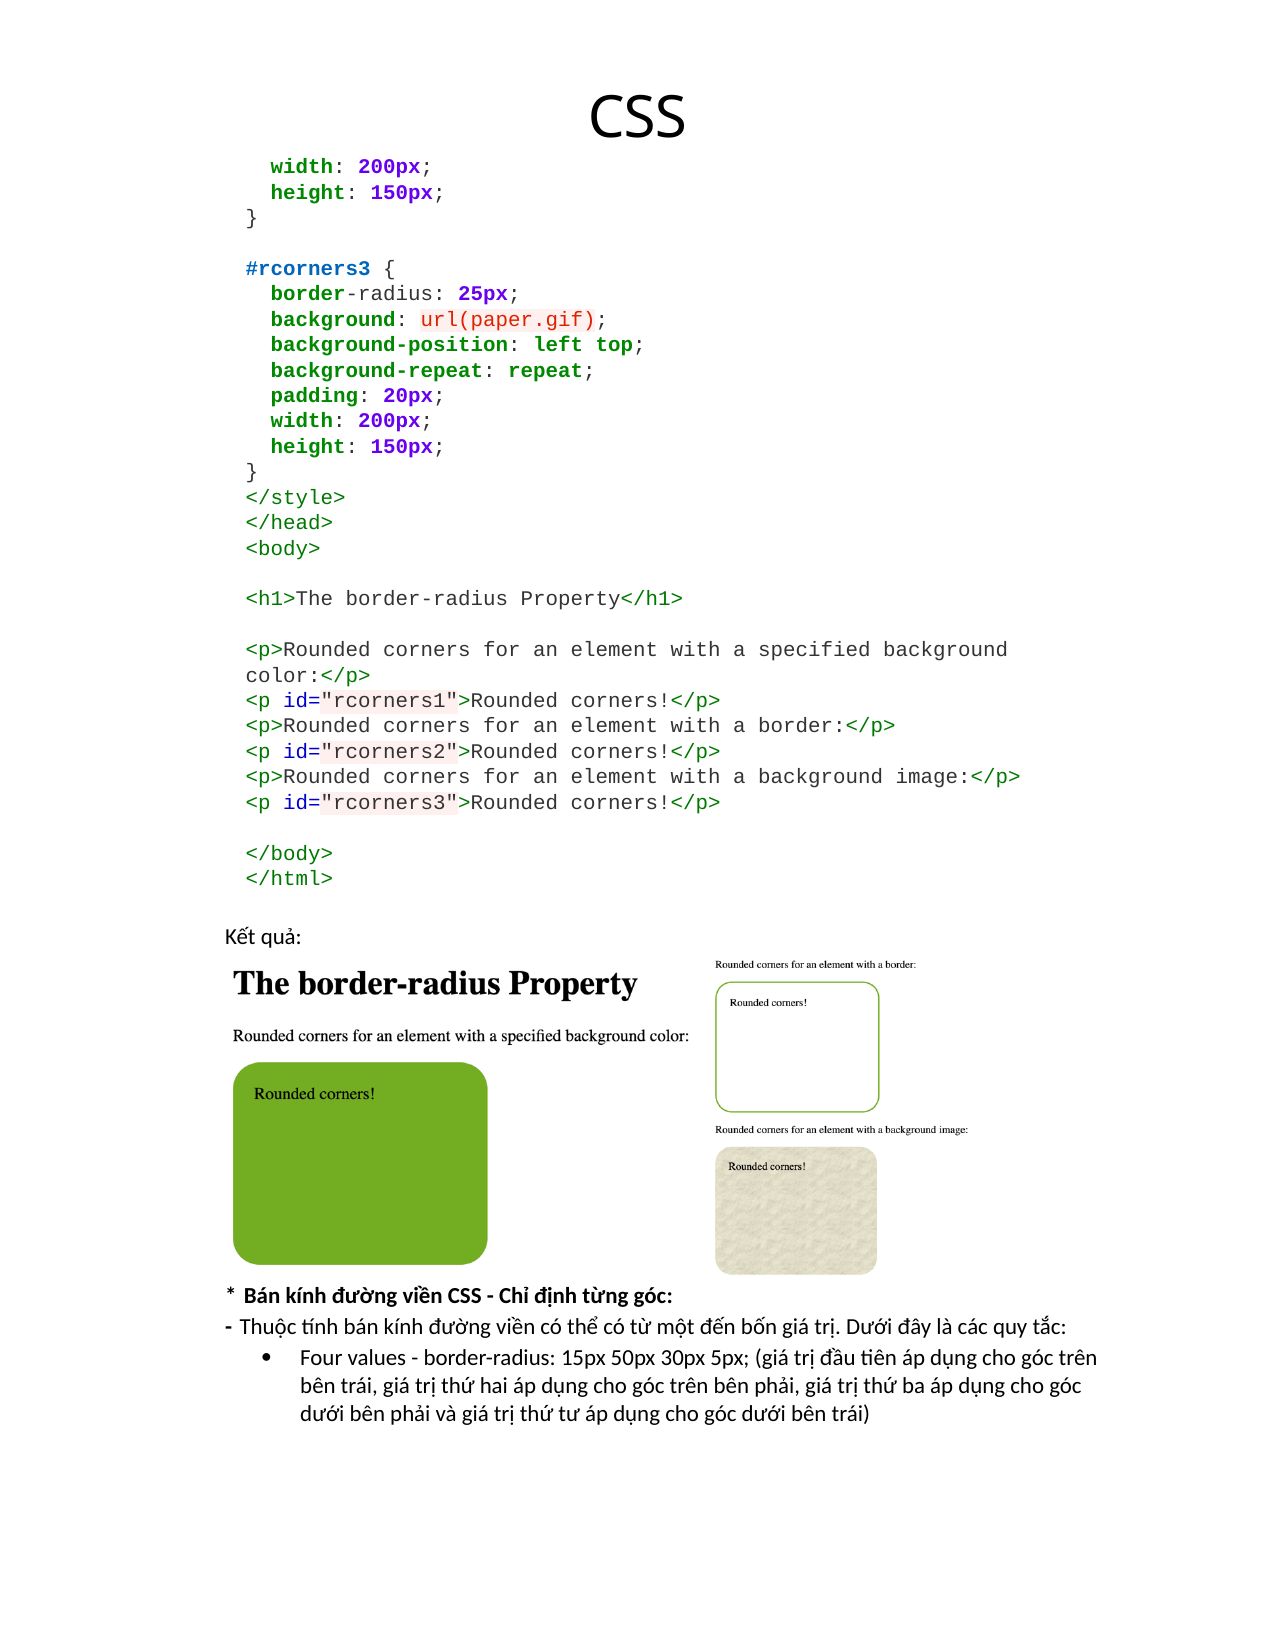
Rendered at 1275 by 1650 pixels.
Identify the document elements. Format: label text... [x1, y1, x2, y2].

text </html> [245, 866, 1125, 892]
text <p>Rounded corners for an element with a background image:</p> [245, 764, 1125, 790]
text border-radius: 25px; [245, 282, 1125, 307]
text height: 150px; [245, 180, 1125, 205]
text </style> [245, 485, 1125, 510]
text <p>Rounded corners for an element with a specified background color:</p> [245, 637, 1125, 688]
text width: 200px; [245, 409, 1125, 434]
text <p id="rcorners3">Rounded corners!</p> [245, 790, 1125, 815]
list * Bán kính đường viền CSS - Chỉ định từng góc: [244, 1281, 1125, 1309]
list Kết quả: [225, 892, 1125, 950]
text <body> [245, 536, 1125, 561]
list - Thuộc tính bán kính đường viền có thể có từ một đến bốn giá trị. Dưới đây là các quy tắc: [225, 1312, 1125, 1341]
text } [245, 205, 1125, 231]
text </body> [245, 841, 1125, 866]
text padding: 20px; [245, 383, 1125, 409]
text #rcorners3 { [245, 256, 1125, 282]
text background: url(paper.gif); [245, 307, 1125, 332]
text <p>Rounded corners for an element with a border:</p> [245, 714, 1125, 739]
text background-position: left top; [245, 332, 1125, 358]
list Four values - border-radius: 15px 50px 30px 5px; (giá trị đầu tiên áp dụng cho góc trên bên trái, giá trị thứ hai áp dụng cho góc trên bên phải, giá trị thứ ba áp dụng cho góc dưới bên phải và giá trị thứ tư áp dụng cho góc dưới bên trái) [262, 1343, 1125, 1428]
text <h1>The border-radius Property</h1> [245, 587, 1125, 612]
text height: 150px; [245, 434, 1125, 459]
text background-repeat: repeat; [245, 358, 1125, 383]
picture [225, 952, 1053, 1280]
text } [245, 459, 1125, 485]
text <p id="rcorners1">Rounded corners!</p> [245, 688, 1125, 714]
text <p id="rcorners2">Rounded corners!</p> [245, 739, 1125, 764]
text width: 200px; [245, 154, 1125, 180]
text </head> [245, 510, 1125, 536]
